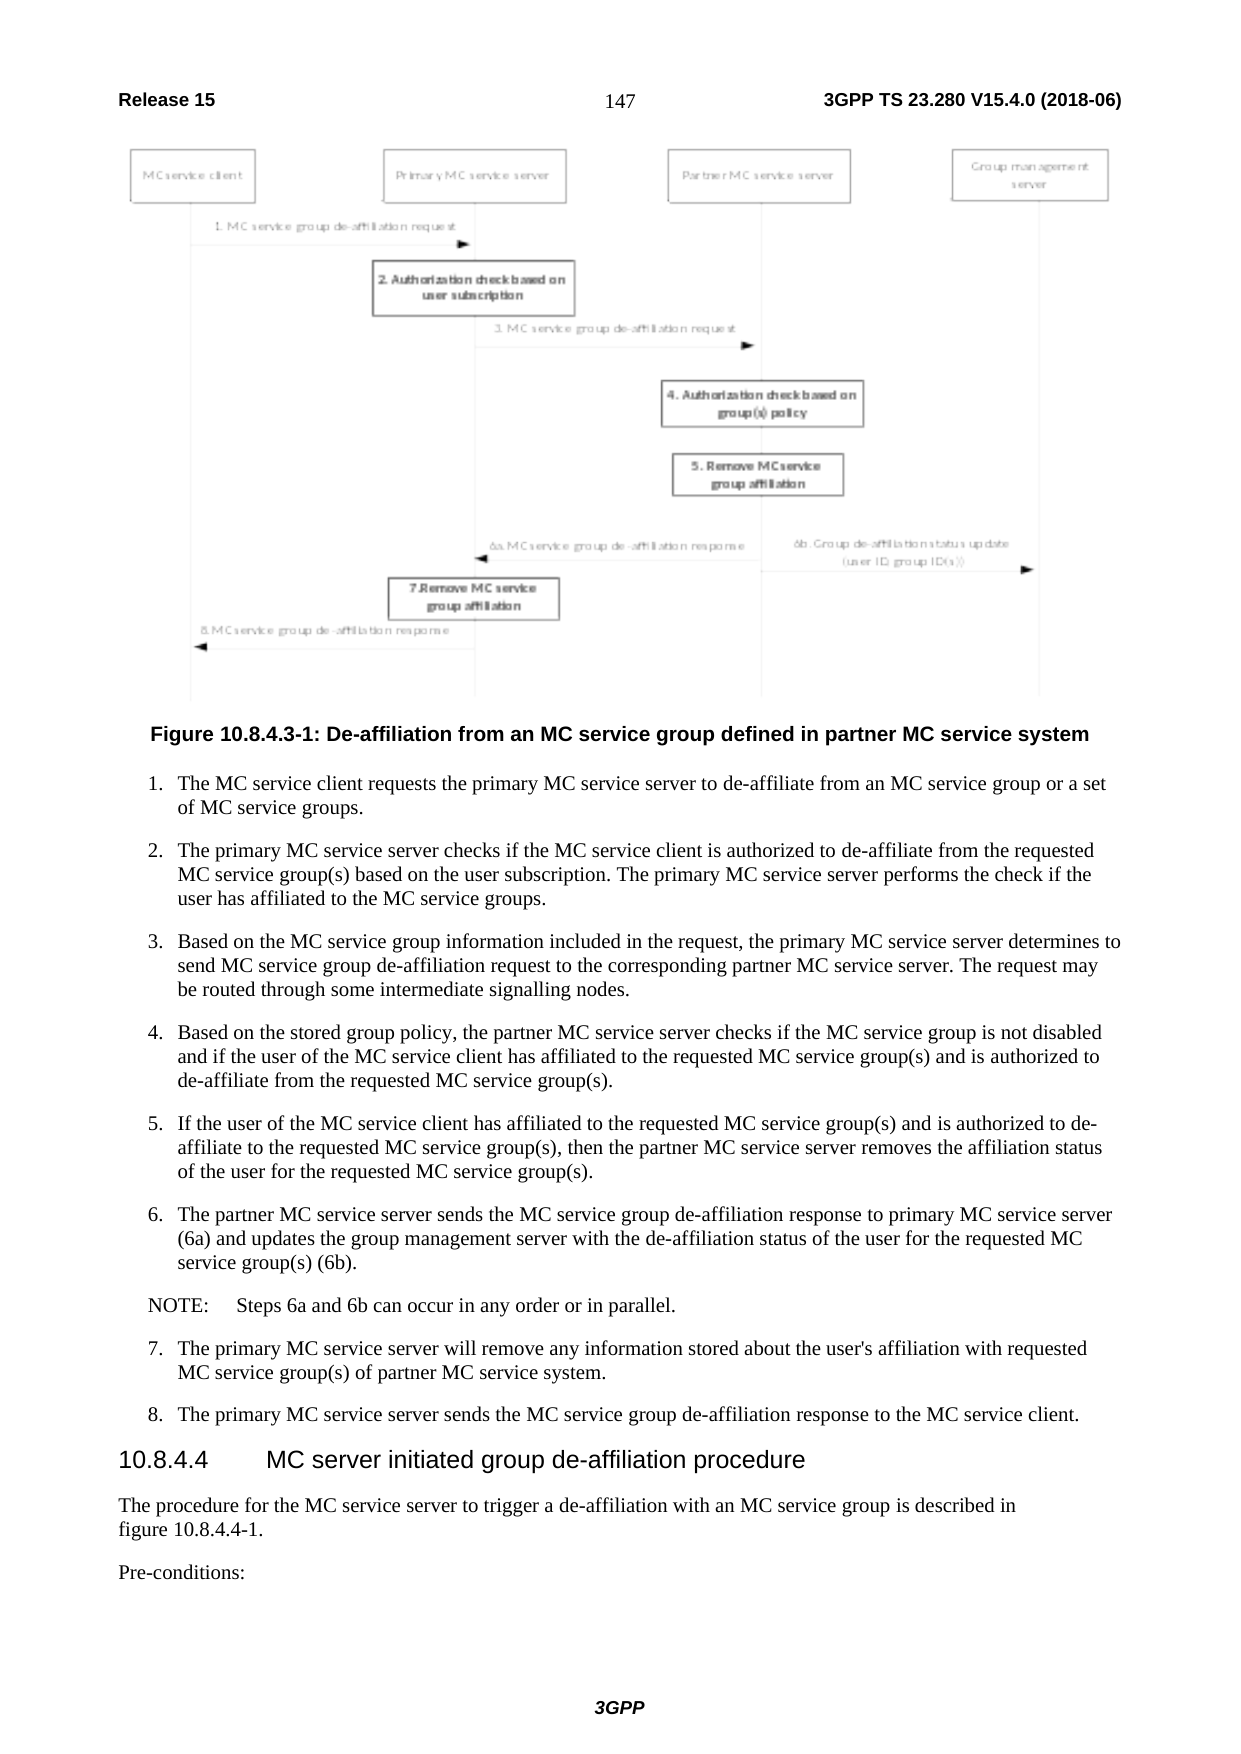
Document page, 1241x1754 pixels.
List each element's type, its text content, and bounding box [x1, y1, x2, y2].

text 1. The MC service client requests the primary MC service server to de-affiliate from an MC service group or a set of MC service groups. [148, 771, 1122, 819]
text Pre-conditions: [118, 1559, 1122, 1584]
subtitle 10.8.4.4 MC server initiated group de-affiliation procedure [118, 1445, 1122, 1474]
text 5. If the user of the MC service client has affiliated to the requested MC service group(s) and is authorized to de-affiliate to the requested MC service group(s), then the partner MC service server removes the affiliation status of the user for the requested MC service group(s). [148, 1111, 1122, 1183]
text NOTE: Steps 6a and 6b can occur in any order or in parallel. [148, 1293, 1122, 1317]
text 6. The partner MC service server sends the MC service group de-affiliation response to primary MC service server (6a) and updates the group management server with the de-affiliation status of the user for the requested MC service group(s) (6b). [148, 1202, 1122, 1274]
text The procedure for the MC service server to trigger a de-affiliation with an MC service group is described in figure 10.8.4.4-1. [118, 1493, 1122, 1541]
text 4. Based on the stored group policy, the partner MC service server checks if the MC service group is not disabled and if the user of the MC service client has affiliated to the requested MC service group(s) and is authorized to de-affiliate from the requested MC service group(s). [148, 1020, 1122, 1092]
text Figure 10.8.4.3-1: De-affiliation from an MC service group defined in partner MC service system [118, 722, 1122, 746]
text 2. The primary MC service server checks if the MC service client is authorized to de-affiliate from the requested MC service group(s) based on the user subscription. The primary MC service server performs the check if the user has affiliated to the MC service groups. [148, 838, 1122, 910]
text 3. Based on the MC service group information included in the request, the primary MC service server determines to send MC service group de-affiliation request to the corresponding partner MC service server. The request may be routed through some intermediate signalling nodes. [148, 929, 1122, 1001]
text 8. The primary MC service server sends the MC service group de-affiliation response to the MC service client. [148, 1402, 1122, 1426]
text 7. The primary MC service server will remove any information stored about the user's affiliation with requested MC service group(s) of partner MC service system. [148, 1336, 1122, 1384]
